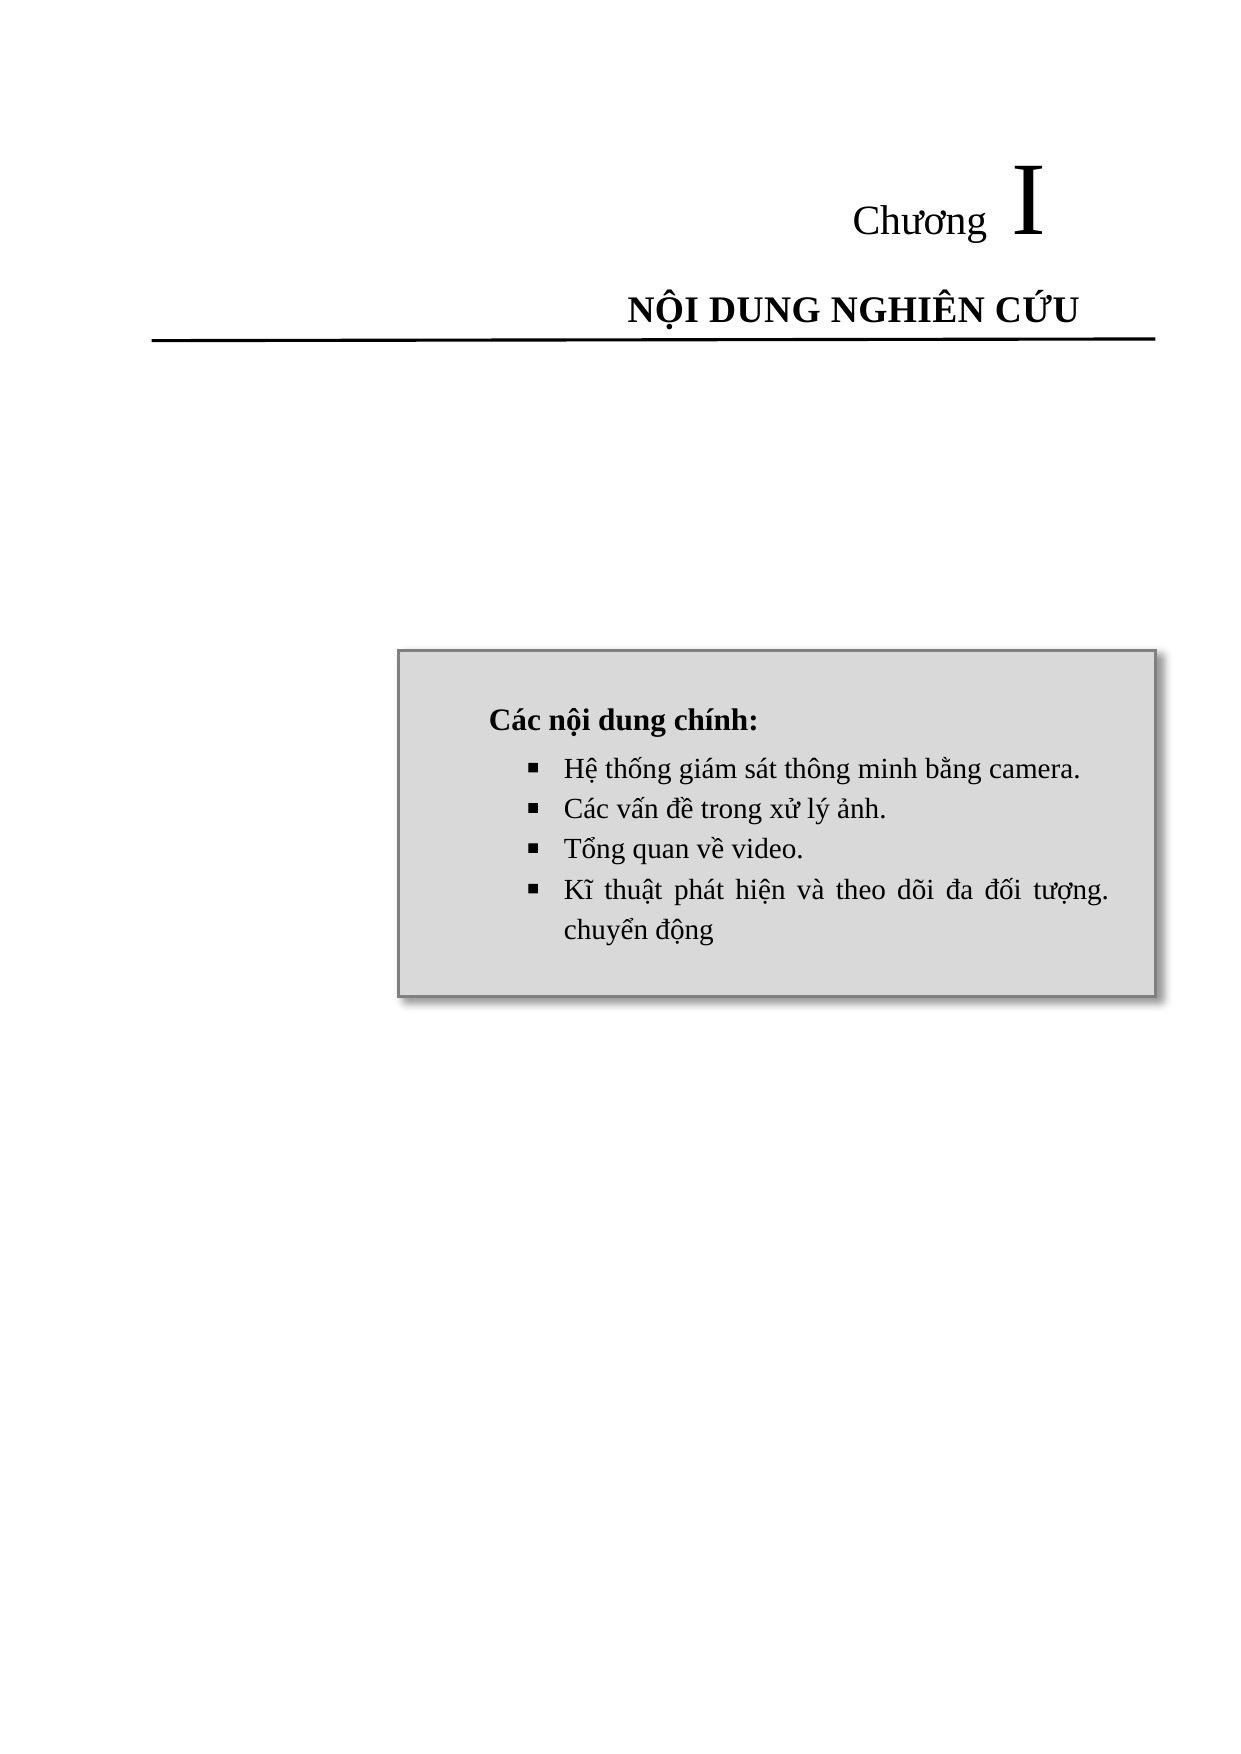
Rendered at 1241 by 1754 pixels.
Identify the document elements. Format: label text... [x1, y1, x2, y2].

subtitle NỘI DUNG NGHIÊN CỨU [552, 287, 1122, 331]
subtitle Chương I [402, 137, 1122, 257]
